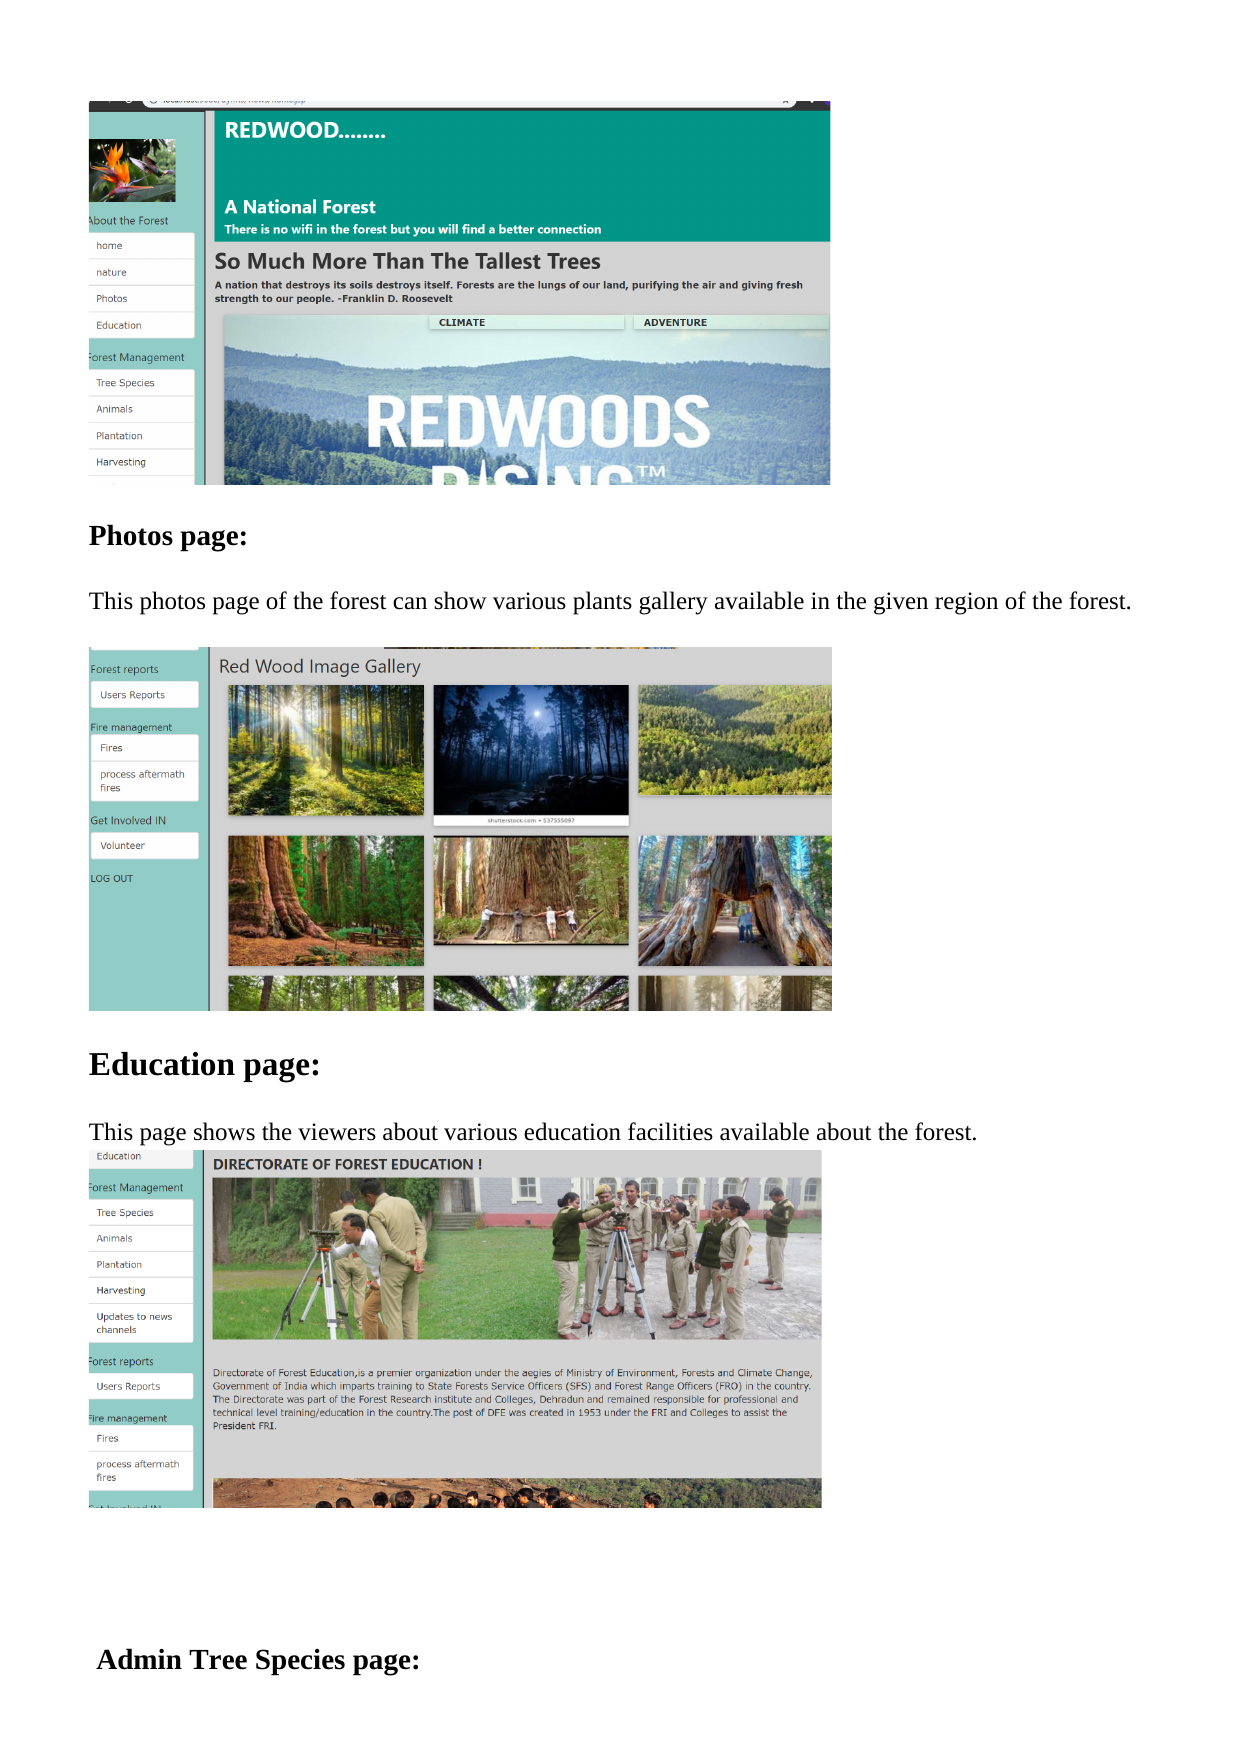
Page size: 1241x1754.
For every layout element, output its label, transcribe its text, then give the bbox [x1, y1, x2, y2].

text This page shows the viewers about various education facilities available about the forest. [89, 1117, 1181, 1146]
picture [88, 647, 832, 1011]
picture [88, 101, 831, 485]
text Education page: [89, 1044, 1181, 1082]
picture [88, 1150, 822, 1508]
text This photos page of the forest can show various plants gallery available in the given region of the forest. [89, 586, 1181, 614]
text Admin Tree Species page: [89, 1642, 1181, 1676]
text Photos page: [89, 518, 1181, 552]
